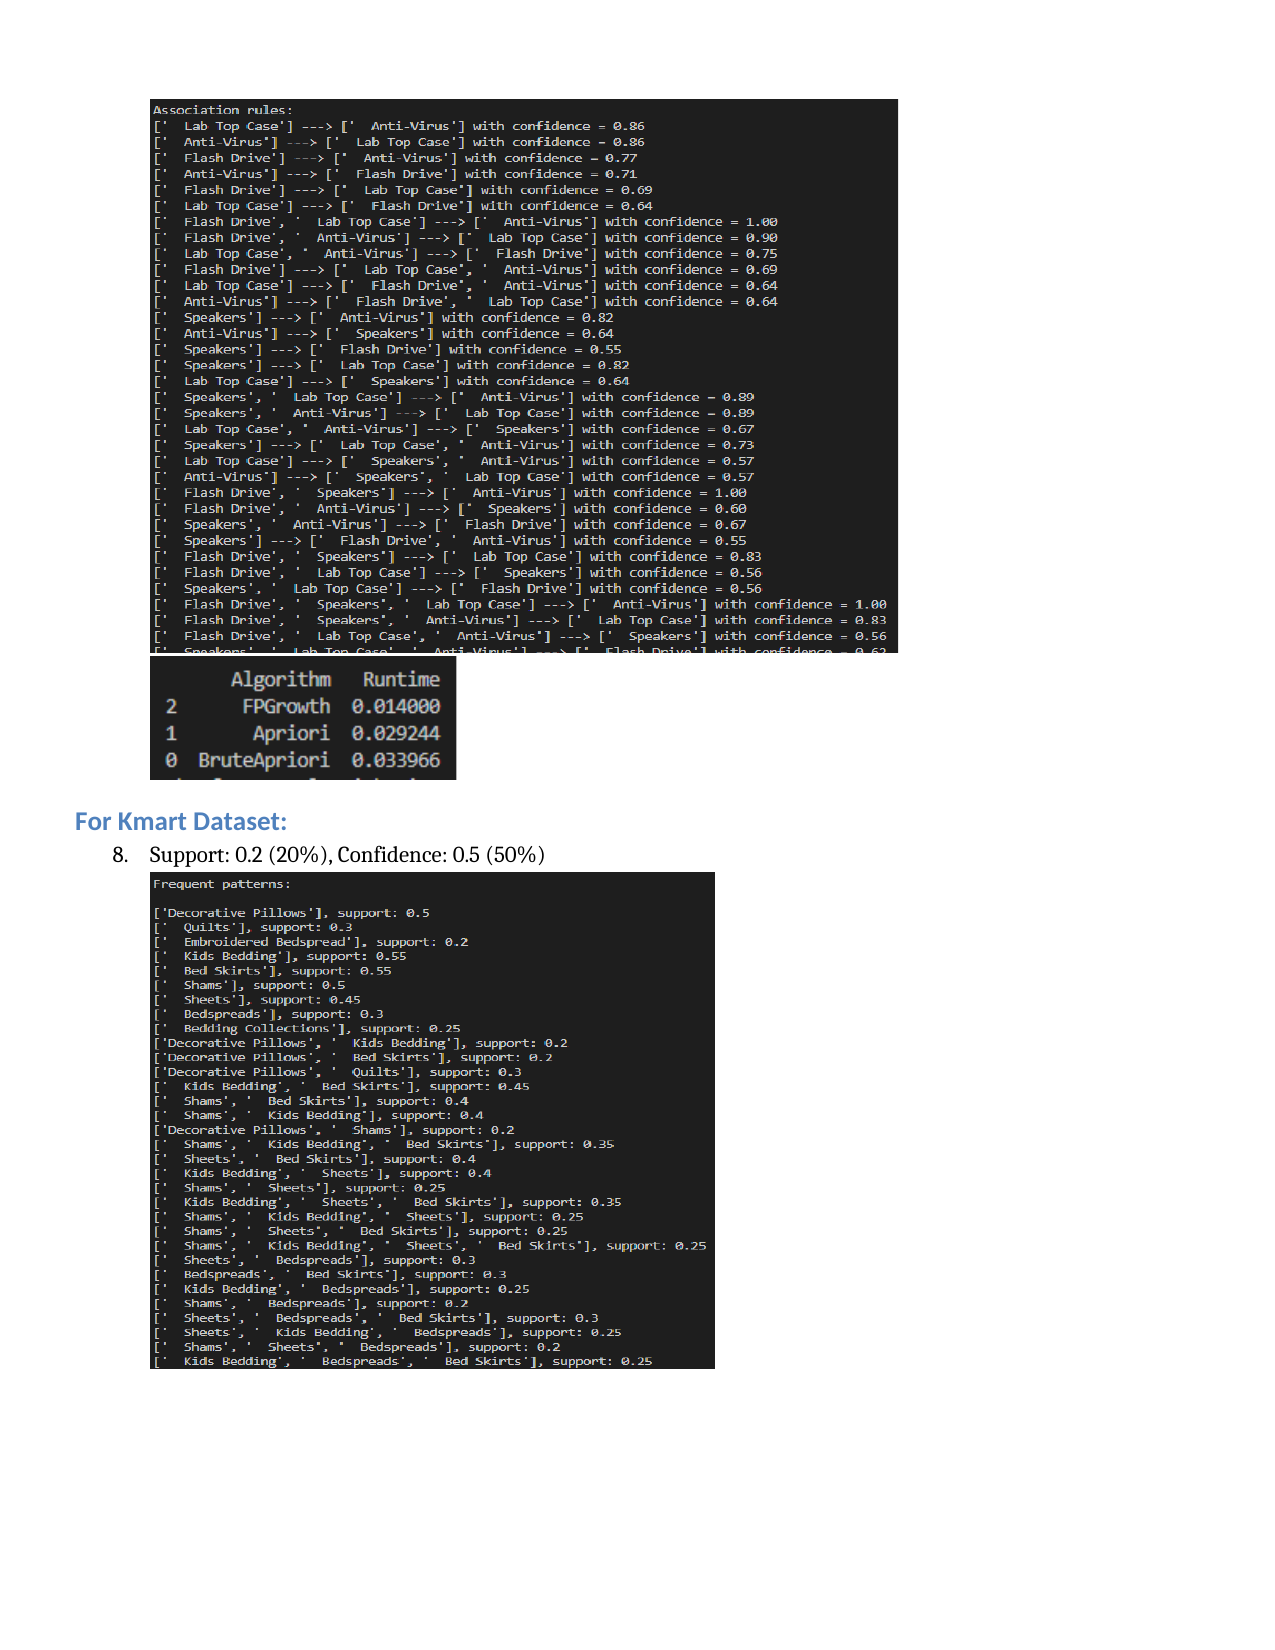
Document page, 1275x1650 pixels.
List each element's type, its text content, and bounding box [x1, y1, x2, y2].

list Support: 0.2 (20%), Confidence: 0.5 (50%) [112, 842, 1200, 868]
subtitle For Kmart Dataset: [75, 804, 1200, 837]
picture [150, 99, 899, 653]
picture [150, 656, 457, 780]
picture [150, 872, 715, 1369]
